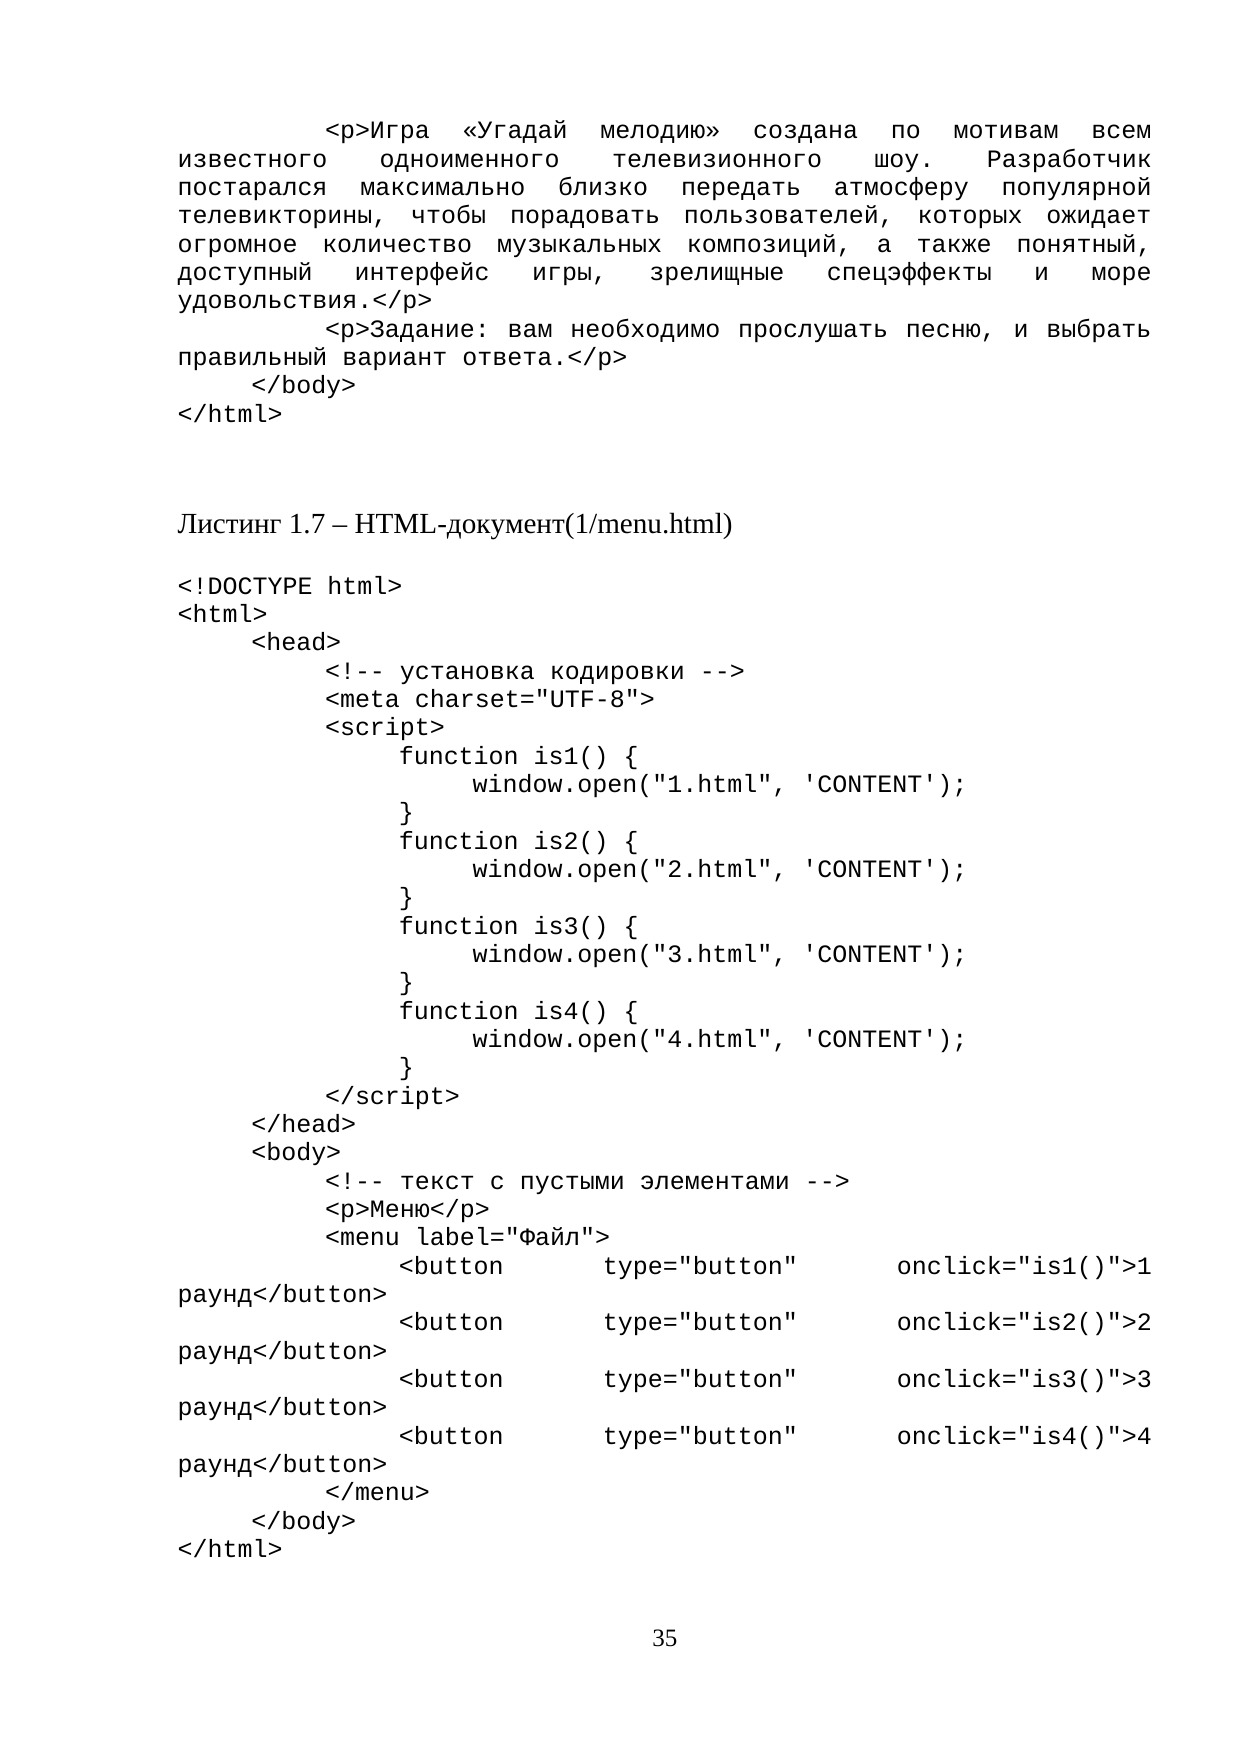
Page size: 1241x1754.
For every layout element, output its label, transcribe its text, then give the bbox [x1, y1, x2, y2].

text } [177, 800, 1152, 828]
text window.open("3.html", 'CONTENT'); [177, 942, 1152, 970]
text <head> [177, 630, 1152, 658]
text </script> [177, 1083, 1152, 1112]
text } [177, 970, 1152, 998]
text <html> [177, 602, 1152, 630]
text function is1() { [177, 743, 1152, 772]
text </menu> [177, 1480, 1152, 1508]
text function is4() { [177, 998, 1152, 1027]
text </html> [177, 1537, 1152, 1565]
text } [177, 885, 1152, 913]
text function is3() { [177, 913, 1152, 942]
text <body> [177, 1140, 1152, 1168]
text window.open("1.html", 'CONTENT'); [177, 772, 1152, 800]
text <button type="button" onclick="is1()">1 раунд</button> [177, 1253, 1152, 1310]
text </head> [177, 1112, 1152, 1140]
text <!-- текст с пустыми элементами --> [177, 1168, 1152, 1197]
text <button type="button" onclick="is3()">3 раунд</button> [177, 1367, 1152, 1423]
text </html> [177, 401, 1152, 430]
text } [177, 1055, 1152, 1083]
text <p>Меню</p> [177, 1197, 1152, 1225]
text </body> [177, 1508, 1152, 1537]
text <button type="button" onclick="is2()">2 раунд</button> [177, 1310, 1152, 1367]
text <button type="button" onclick="is4()">4 раунд</button> [177, 1423, 1152, 1480]
text function is2() { [177, 828, 1152, 857]
text <menu label="Файл"> [177, 1225, 1152, 1253]
text window.open("4.html", 'CONTENT'); [177, 1027, 1152, 1055]
text <script> [177, 715, 1152, 743]
text window.open("2.html", 'CONTENT'); [177, 857, 1152, 885]
text <p>Задание: вам необходимо прослушать песню, и выбрать правильный вариант ответа.</p> [177, 316, 1152, 373]
text <!DOCTYPE html> [177, 573, 1152, 602]
text Листинг 1.7 – HTML-документ(1/menu.html) [177, 506, 1152, 540]
text <meta charset="UTF-8"> [177, 687, 1152, 715]
text </body> [177, 373, 1152, 401]
text <p>Игра «Угадай мелодию» создана по мотивам всем известного одноименного телевизионного шоу. Разработчик постарался максимально близко передать атмосферу популярной телевикторины, чтобы порадовать пользователей, которых ожидает огромное количество музыкальных композиций, а также понятный, доступный интерфейс игры, зрелищные спецэффекты и море удовольствия.</p> [177, 118, 1152, 316]
text <!-- установка кодировки --> [177, 658, 1152, 687]
